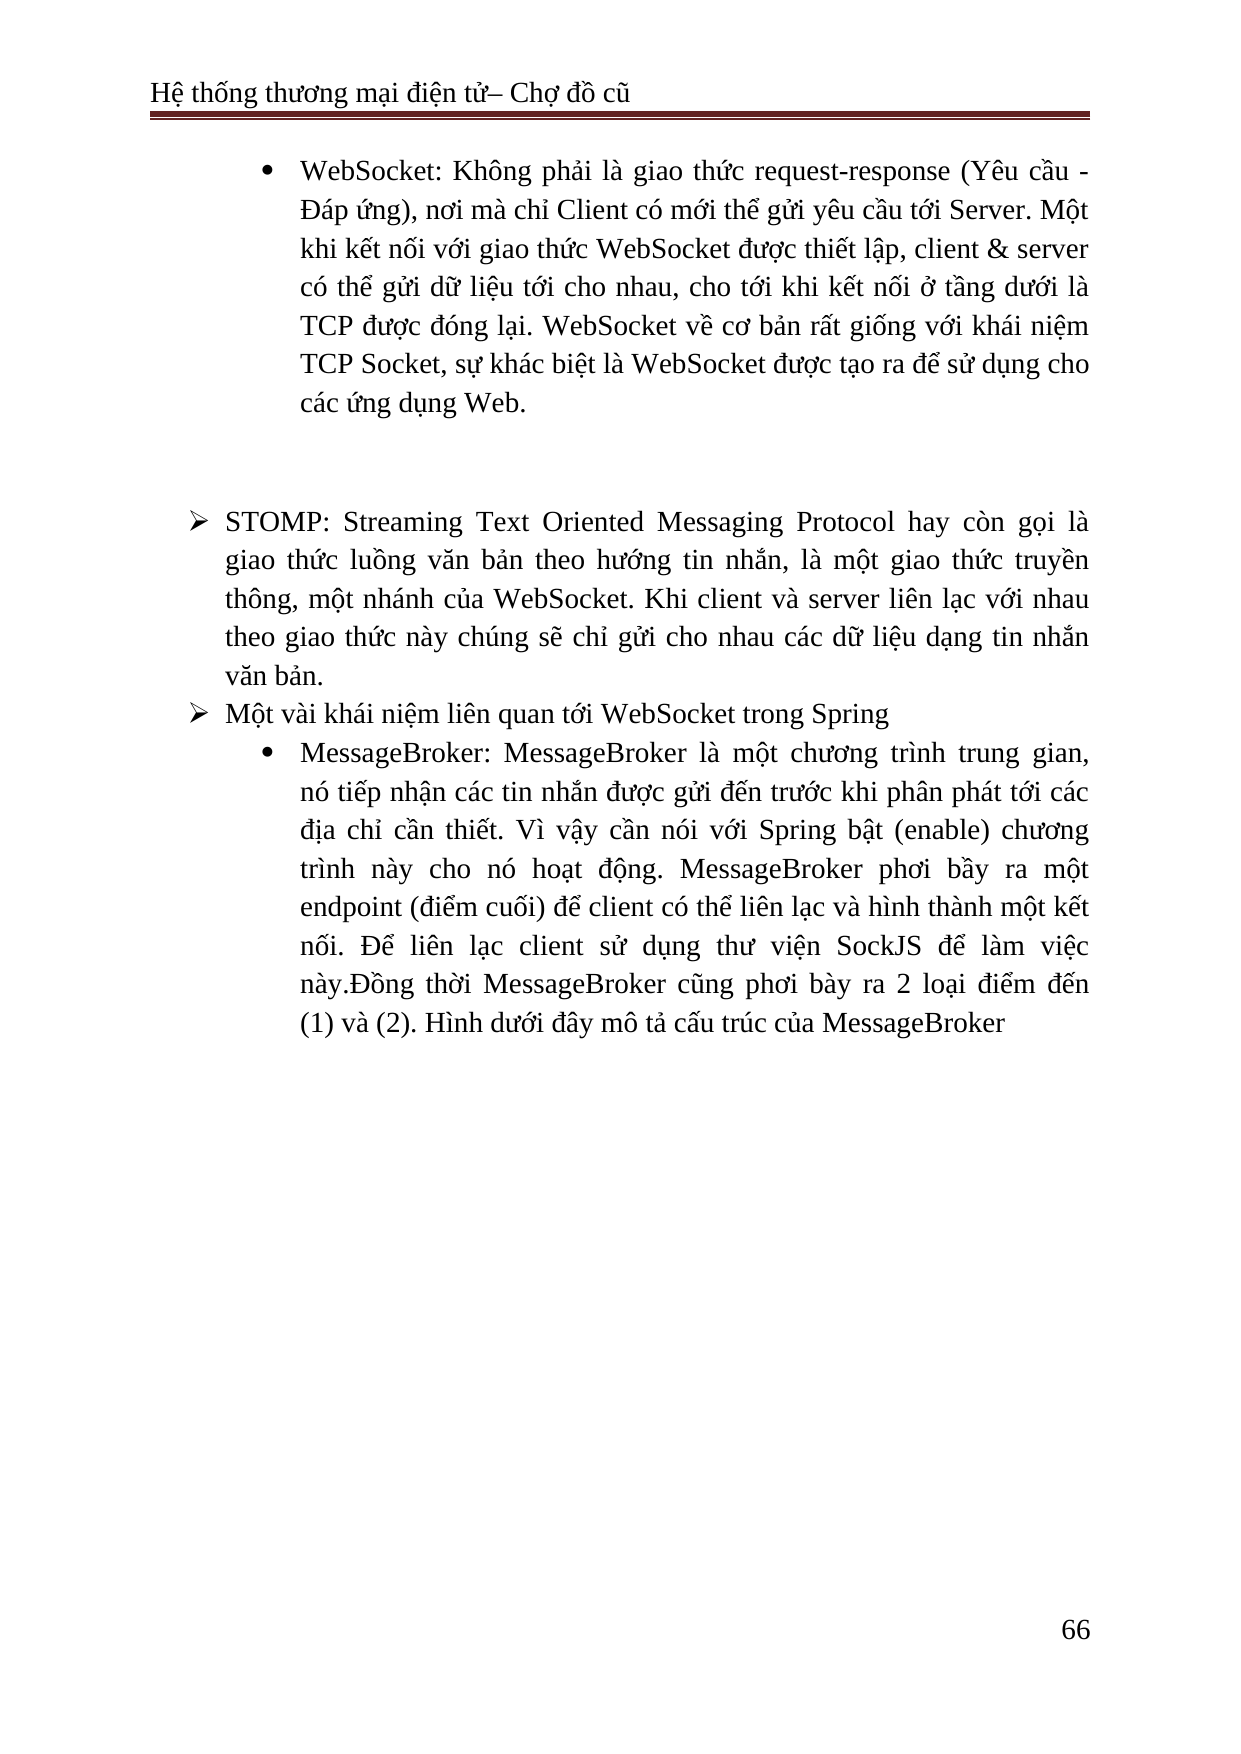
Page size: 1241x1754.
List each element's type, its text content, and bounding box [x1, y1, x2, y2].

list Một vài khái niệm liên quan tới WebSocket trong Spring [187, 696, 1090, 730]
list STOMP: Streaming Text Oriented Messaging Protocol hay còn gọi là giao thức luồng văn bản theo hướng tin nhắn, là một giao thức truyền thông, một nhánh của WebSocket. Khi client và server liên lạc với nhau theo giao thức này chúng sẽ chỉ gửi cho nhau các dữ liệu dạng tin nhắn văn bản. [187, 504, 1090, 691]
list WebSocket: Không phải là giao thức request-response (Yêu cầu - Đáp ứng), nơi mà chỉ Client có mới thể gửi yêu cầu tới Server. Một khi kết nối với giao thức WebSocket được thiết lập, client & server có thể gửi dữ liệu tới cho nhau, cho tới khi kết nối ở tầng dưới là TCP được đóng lại. WebSocket về cơ bản rất giống với khái niệm TCP Socket, sự khác biệt là WebSocket được tạo ra để sử dụng cho các ứng dụng Web. [262, 153, 1090, 418]
list MessageBroker: MessageBroker là một chương trình trung gian, nó tiếp nhận các tin nhắn được gửi đến trước khi phân phát tới các địa chỉ cần thiết. Vì vậy cần nói với Spring bật (enable) chương trình này cho nó hoạt động. MessageBroker phơi bầy ra một endpoint (điểm cuối) để client có thể liên lạc và hình thành một kết nối. Để liên lạc client sử dụng thư viện SockJS để làm việc này.Đồng thời MessageBroker cũng phơi bày ra 2 loại điểm đến (1) và (2). Hình dưới đây mô tả cấu trúc của MessageBroker [262, 735, 1090, 1038]
